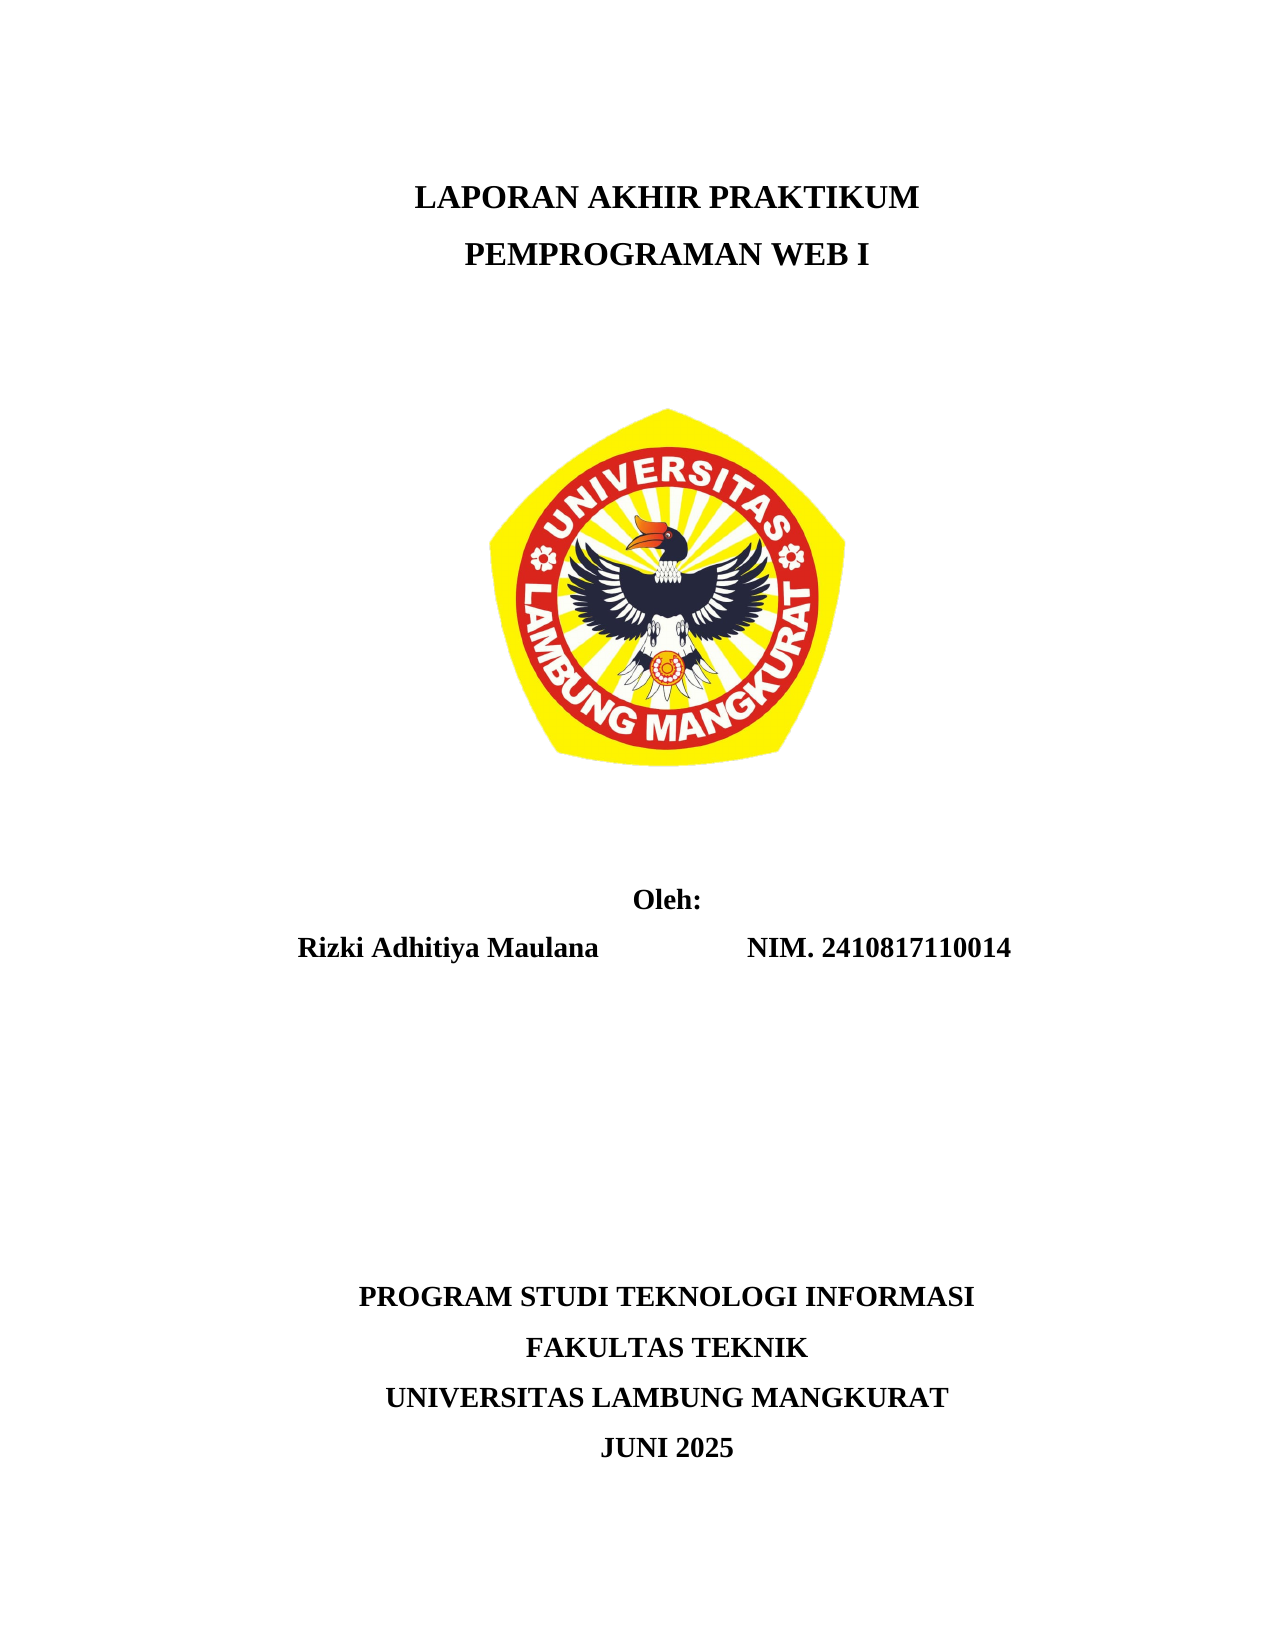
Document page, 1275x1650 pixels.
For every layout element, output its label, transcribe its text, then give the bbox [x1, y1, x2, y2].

text FAKULTAS TEKNIK [236, 1330, 1098, 1363]
table_header Oleh: [236, 882, 1098, 930]
picture [488, 407, 846, 767]
text LAPORAN AKHIR PRAKTIKUM [236, 177, 1098, 216]
text UNIVERSITAS LAMBUNG MANGKURAT [236, 1380, 1098, 1413]
table_cell NIM. 2410817110014 [660, 930, 1098, 977]
text PEMPROGRAMAN WEB I [236, 235, 1098, 273]
text JUNI 2025 [236, 1430, 1098, 1464]
text PROGRAM STUDI TEKNOLOGI INFORMASI [236, 1279, 1098, 1313]
table_cell Rizki Adhitiya Maulana [236, 930, 660, 977]
